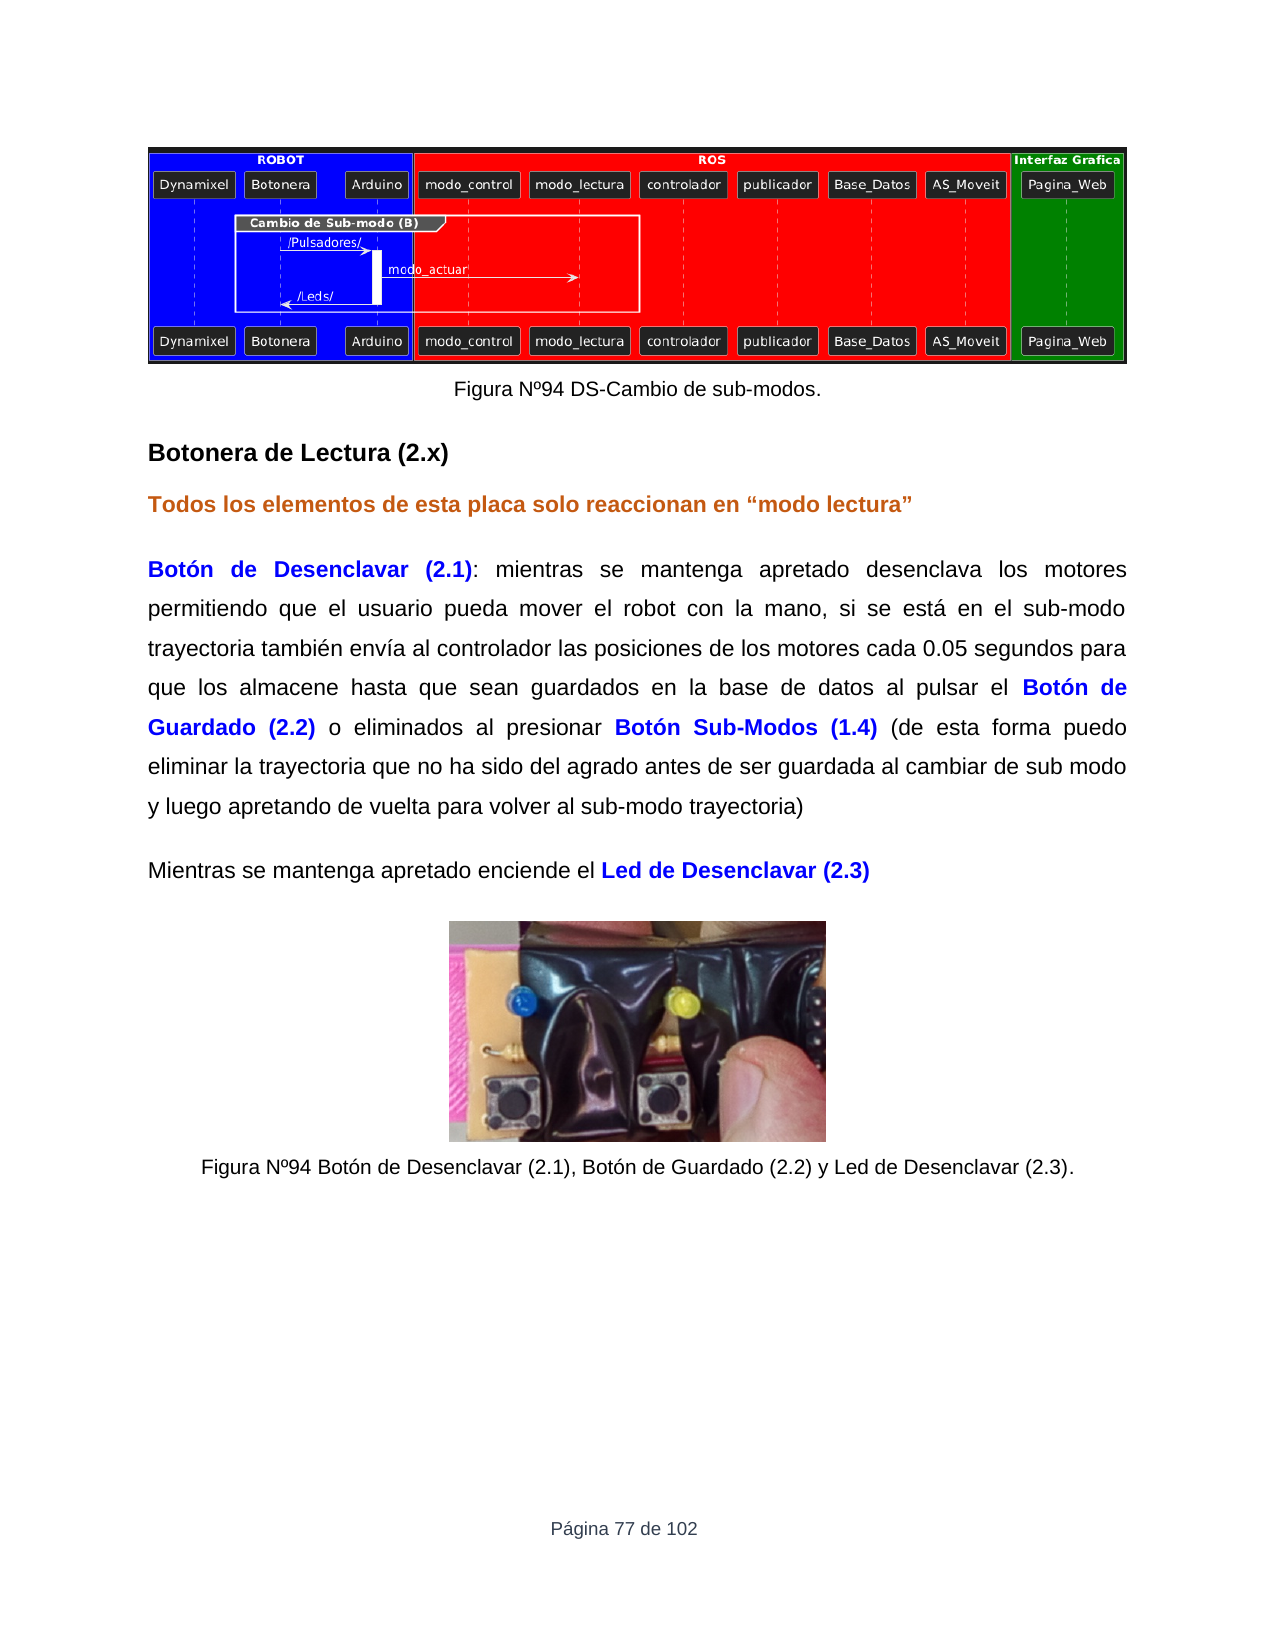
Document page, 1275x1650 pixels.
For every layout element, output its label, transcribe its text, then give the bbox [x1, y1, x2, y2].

picture [449, 921, 826, 1142]
text Botonera de Lectura (2.x) [148, 437, 1127, 466]
text Mientras se mantenga apretado enciende el Led de Desenclavar (2.3) [148, 857, 1127, 883]
text Figura Nº94 DS-Cambio de sub-modos. [148, 377, 1127, 401]
text Todos los elementos de esta placa solo reaccionan en “modo lectura” [148, 491, 1127, 518]
text Figura Nº94 Botón de Desenclavar (2.1), Botón de Guardado (2.2) y Led de Desenclavar (2.3). [148, 1154, 1127, 1178]
text Botón de Desenclavar (2.1): mientras se mantenga apretado desenclava los motores permitiendo que el usuario pueda mover el robot con la mano, si se está en el sub-modo trayectoria también envía al controlador las posiciones de los motores cada 0.05 segundos para que los almacene hasta que sean guardados en la base de datos al pulsar el Botón de Guardado (2.2) o eliminados al presionar Botón Sub-Modos (1.4) (de esta forma puedo eliminar la trayectoria que no ha sido del agrado antes de ser guardada al cambiar de sub modo y luego apretando de vuelta para volver al sub-modo trayectoria) [148, 556, 1127, 819]
picture [148, 147, 1127, 364]
